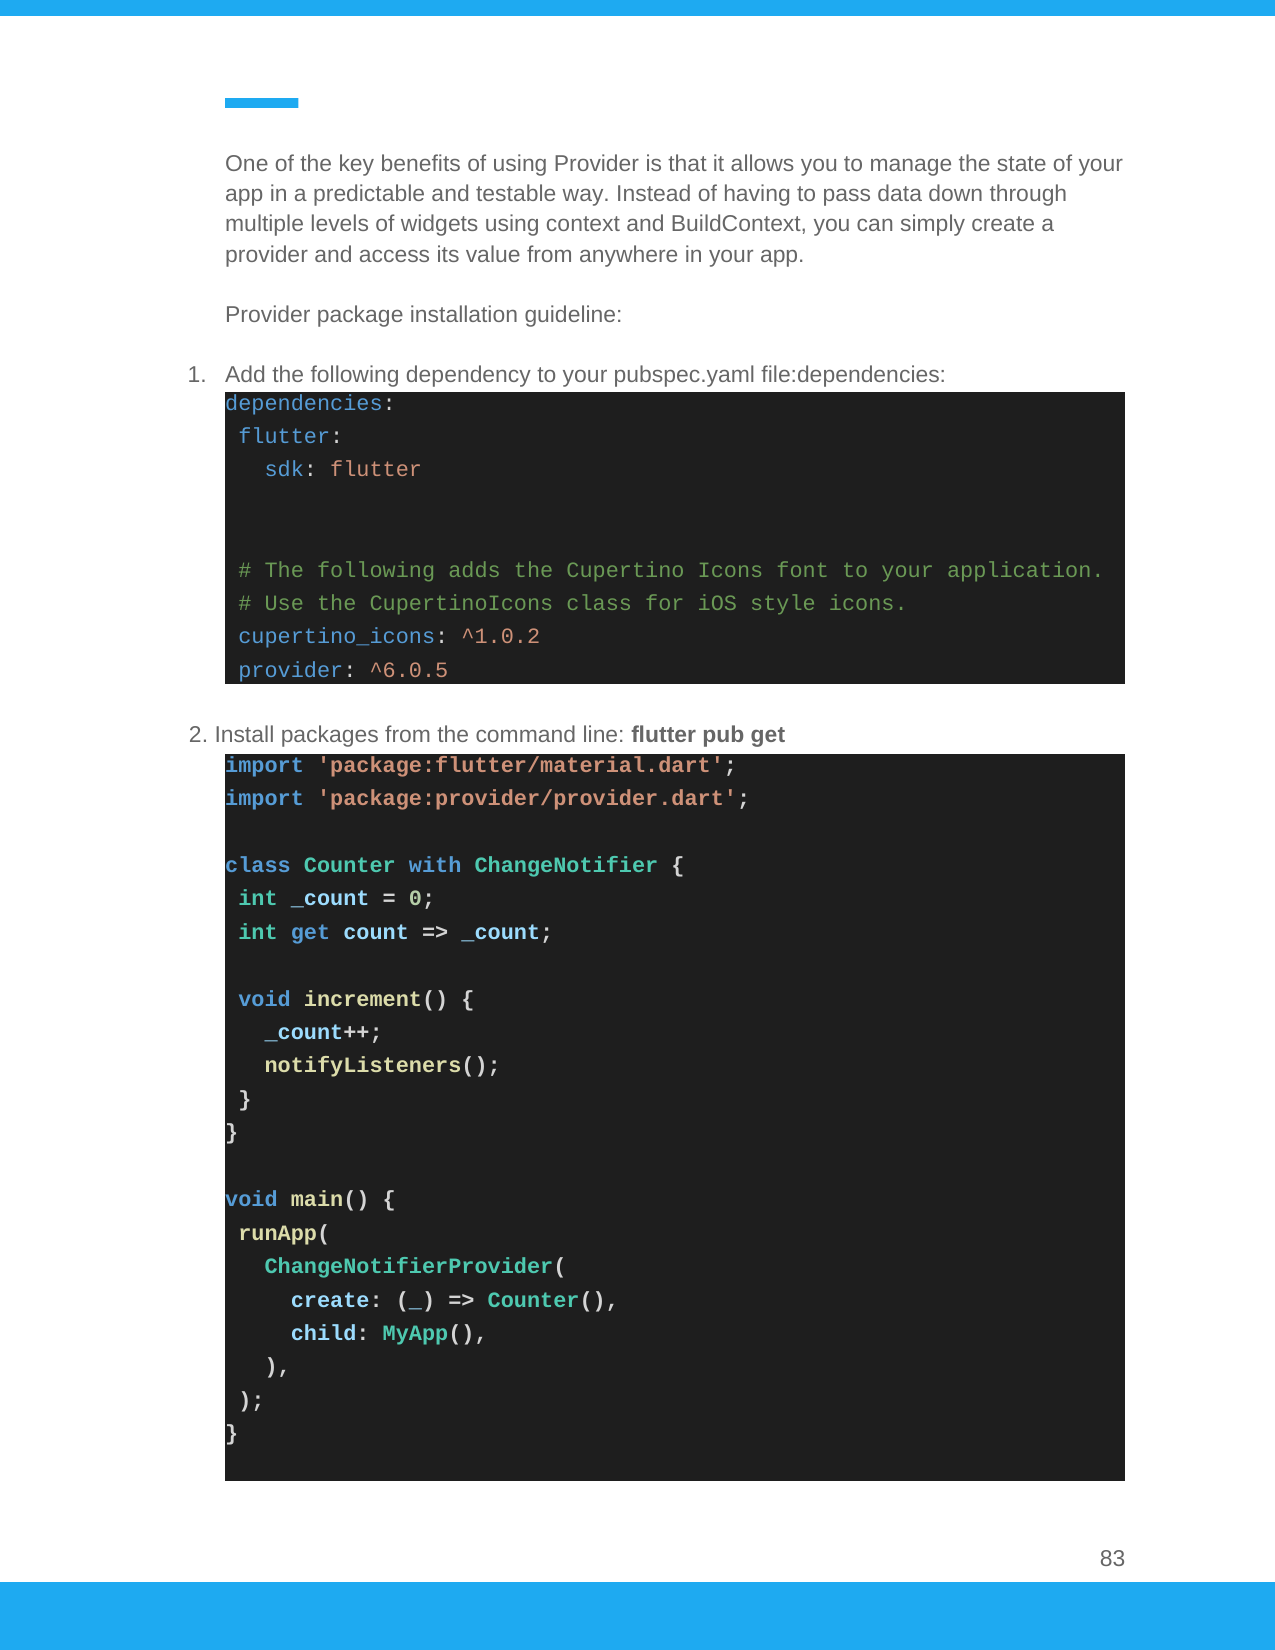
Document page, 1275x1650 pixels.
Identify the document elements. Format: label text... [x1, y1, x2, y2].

text _count++; [225, 1021, 1125, 1046]
text ), [225, 1356, 1125, 1380]
text import 'package:flutter/material.dart'; [225, 754, 1125, 778]
text cupertino_icons: ^1.0.2 [225, 626, 1125, 651]
text void increment() { [225, 988, 1125, 1013]
text child: MyApp(), [225, 1322, 1125, 1347]
text sdk: flutter [225, 458, 1125, 483]
text int get count => _count; [225, 921, 1125, 946]
text # Use the CupertinoIcons class for iOS style icons. [225, 592, 1125, 617]
text } [225, 1088, 1125, 1113]
text One of the key benefits of using Provider is that it allows you to manage the state of your app in a predictable and testable way. Instead of having to pass data down through multiple levels of widgets using context and BuildContext, you can simply create a provider and access its value from anywhere in your app. [225, 150, 1125, 267]
text runApp( [225, 1222, 1125, 1247]
text } [225, 1122, 1125, 1146]
text dependencies: [225, 392, 1125, 416]
text create: (_) => Counter(), [225, 1289, 1125, 1313]
text Provider package installation guideline: [225, 301, 1125, 327]
text import 'package:provider/provider.dart'; [225, 787, 1125, 812]
text } [225, 1422, 1125, 1447]
text flutter: [225, 425, 1125, 450]
picture [0, 1582, 1275, 1650]
text 2. Install packages from the command line: flutter pub get [182, 721, 1125, 747]
text class Counter with ChangeNotifier { [225, 854, 1125, 879]
picture [0, 0, 1275, 16]
text void main() { [225, 1188, 1125, 1213]
text ); [225, 1389, 1125, 1414]
list Add the following dependency to your pubspec.yaml file:dependencies: [187, 361, 1125, 388]
text ChangeNotifierProvider( [225, 1255, 1125, 1280]
text provider: ^6.0.5 [225, 659, 1125, 684]
text # The following adds the Cupertino Icons font to your application. [225, 559, 1125, 584]
picture [225, 98, 299, 108]
text int _count = 0; [225, 887, 1125, 912]
text notifyListeners(); [225, 1055, 1125, 1079]
